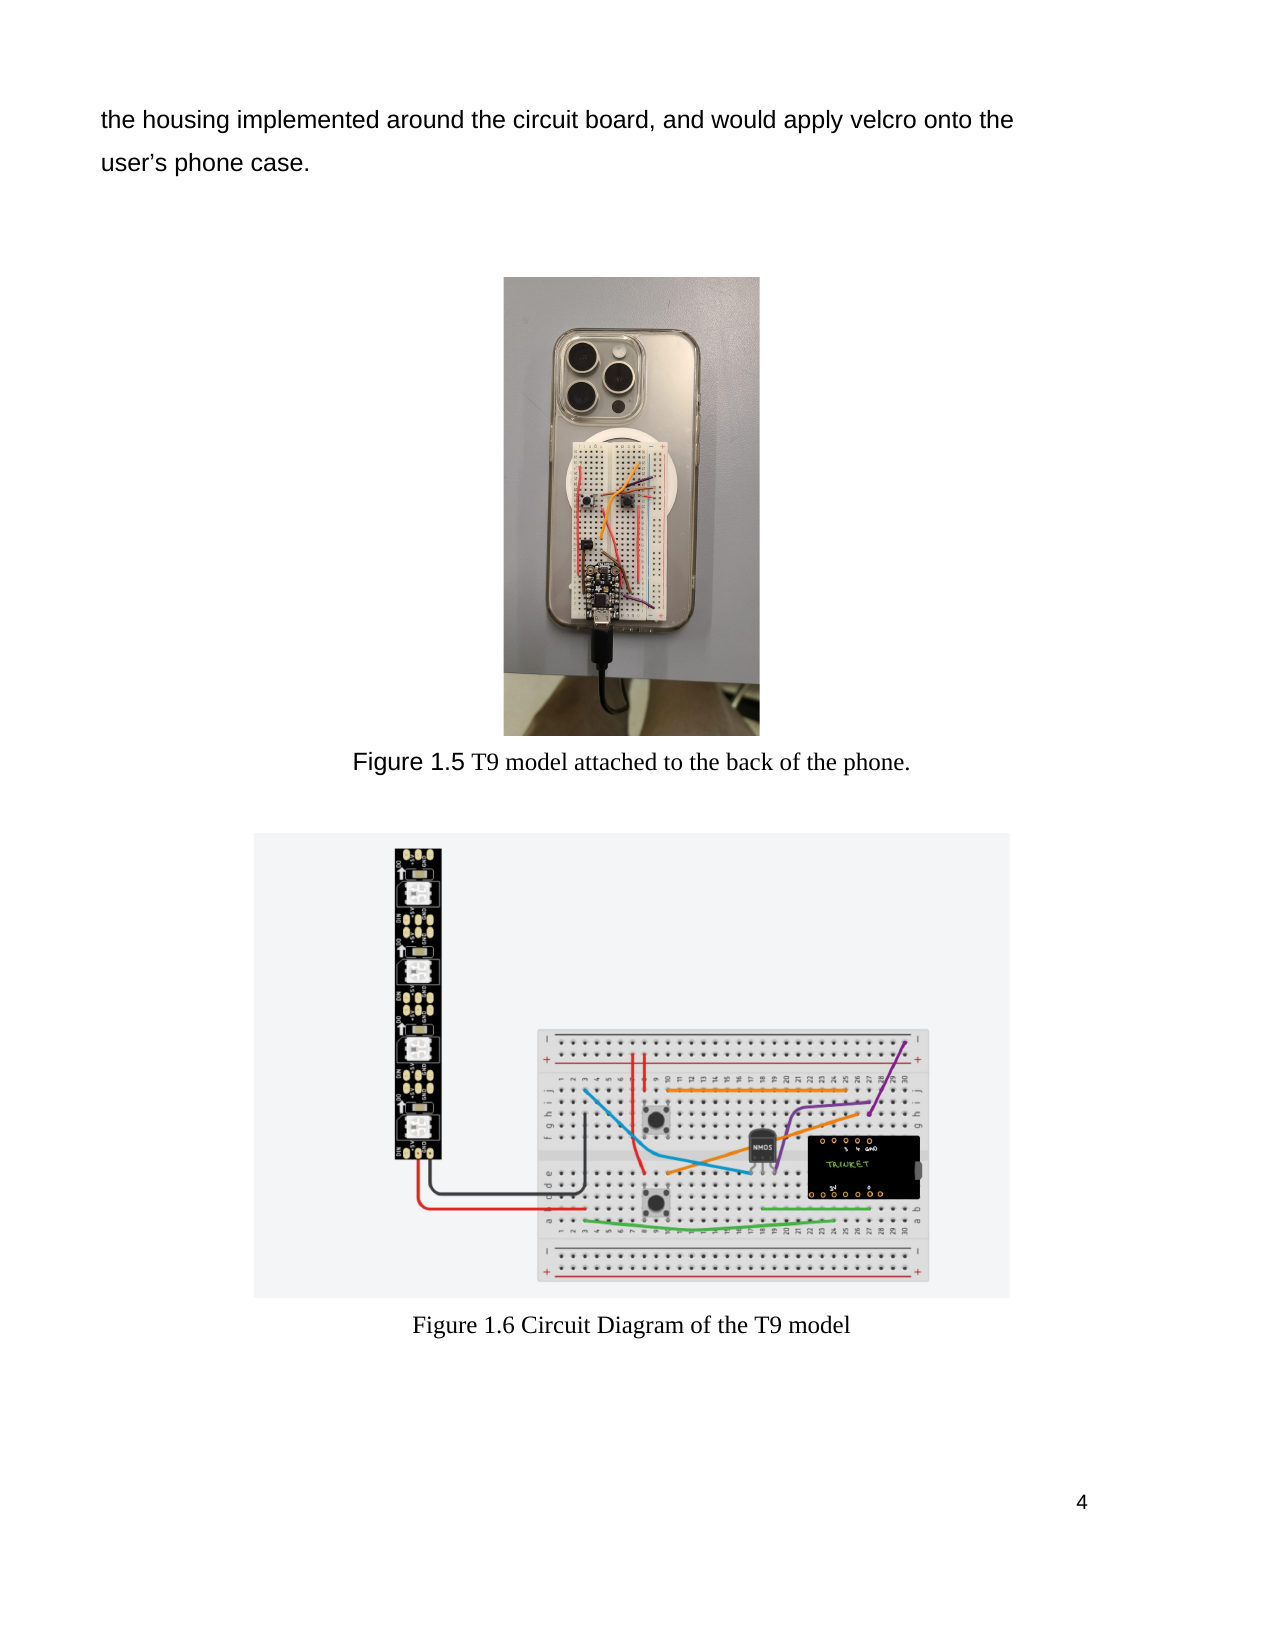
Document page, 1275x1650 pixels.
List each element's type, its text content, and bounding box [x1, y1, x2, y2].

picture [503, 277, 760, 736]
text Figure 1.6 Circuit Diagram of the T9 model [176, 1310, 1087, 1339]
text Figure 1.5 T9 model attached to the back of the phone. [176, 747, 1087, 776]
picture [253, 833, 1010, 1298]
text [101, 105, 1087, 177]
